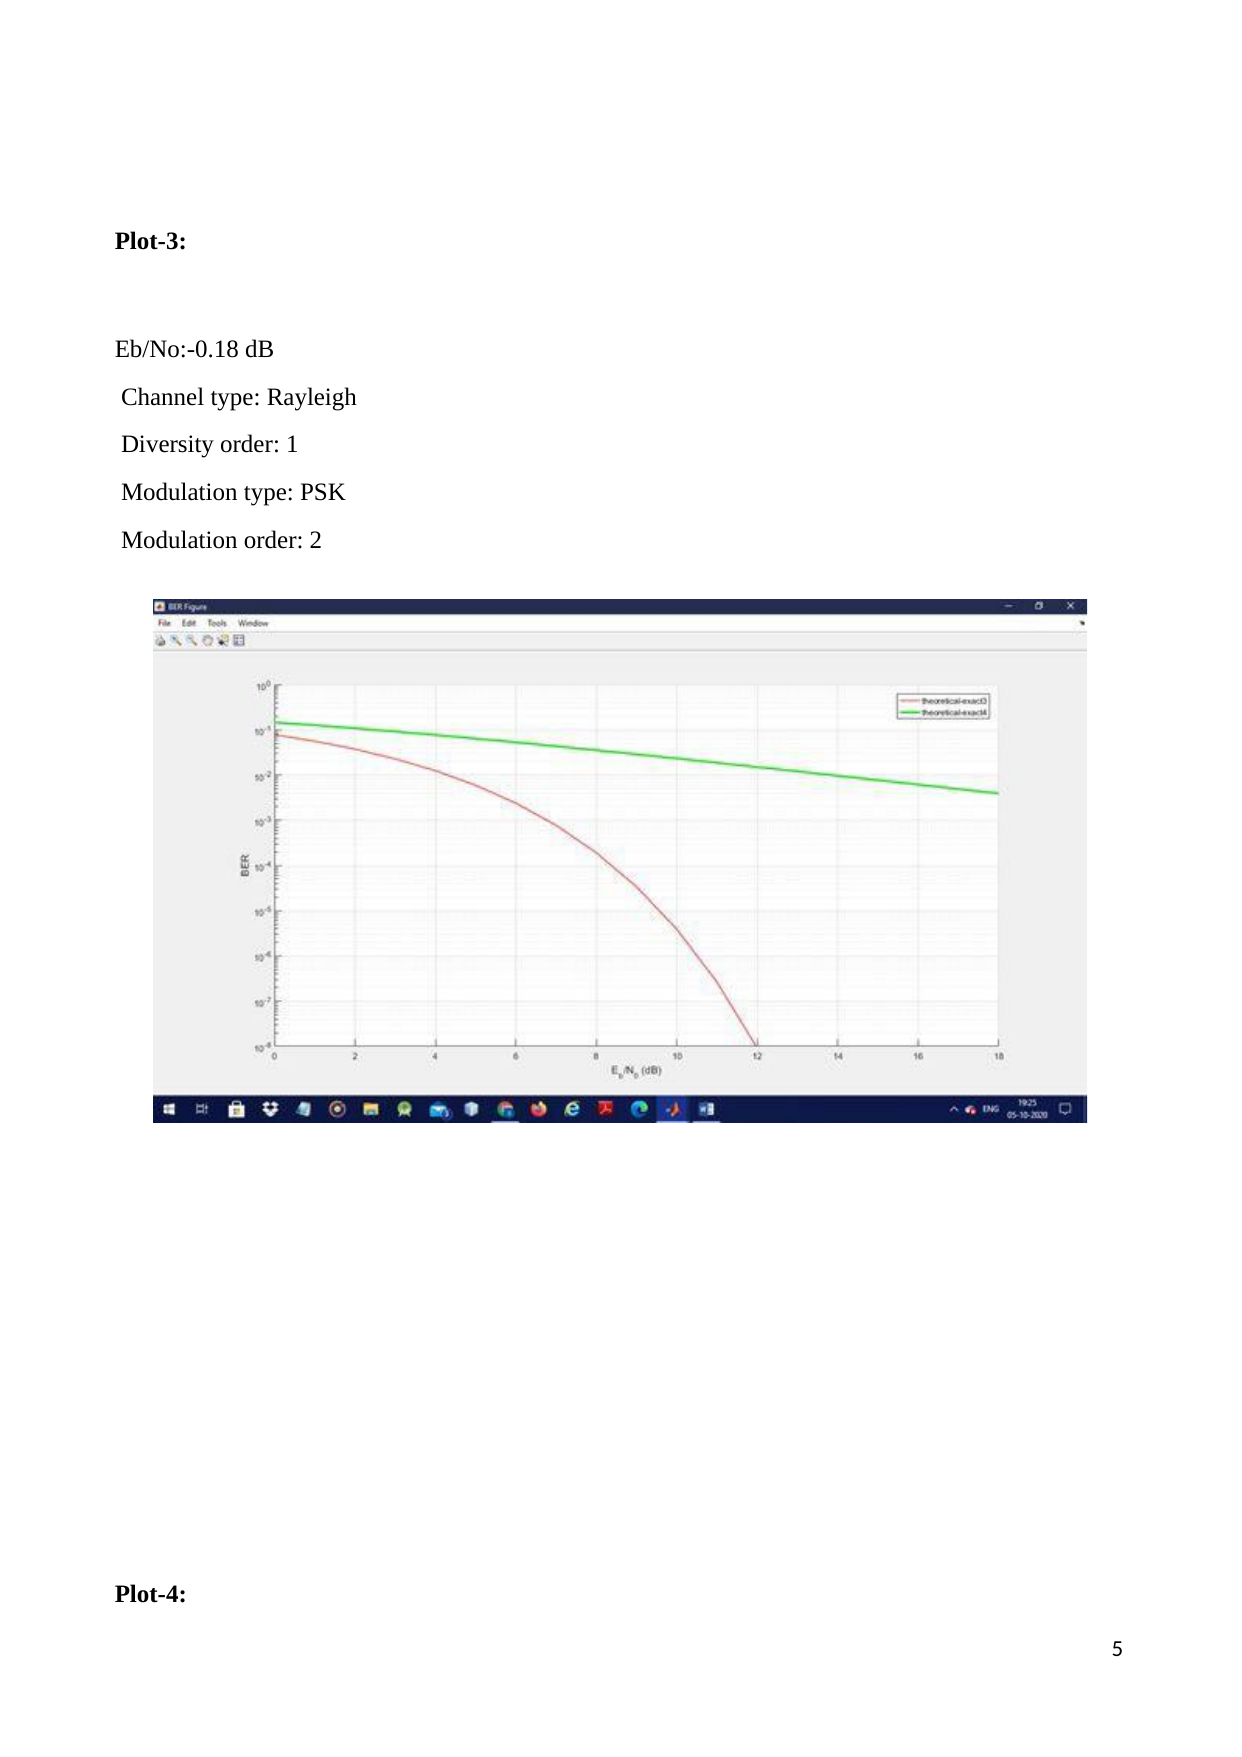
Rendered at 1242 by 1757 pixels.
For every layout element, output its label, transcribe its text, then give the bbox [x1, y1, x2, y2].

text Diversity order: 1 [114, 429, 1123, 458]
text Modulation type: PSK [114, 477, 1123, 506]
text Plot-4: [114, 1579, 1123, 1608]
text Modulation order: 2 [114, 525, 1123, 553]
text Eb/No:-0.18 dB [114, 334, 1123, 363]
picture [153, 599, 1088, 1123]
text Plot-3: [114, 226, 1091, 255]
text Channel type: Rayleigh [114, 382, 1123, 410]
